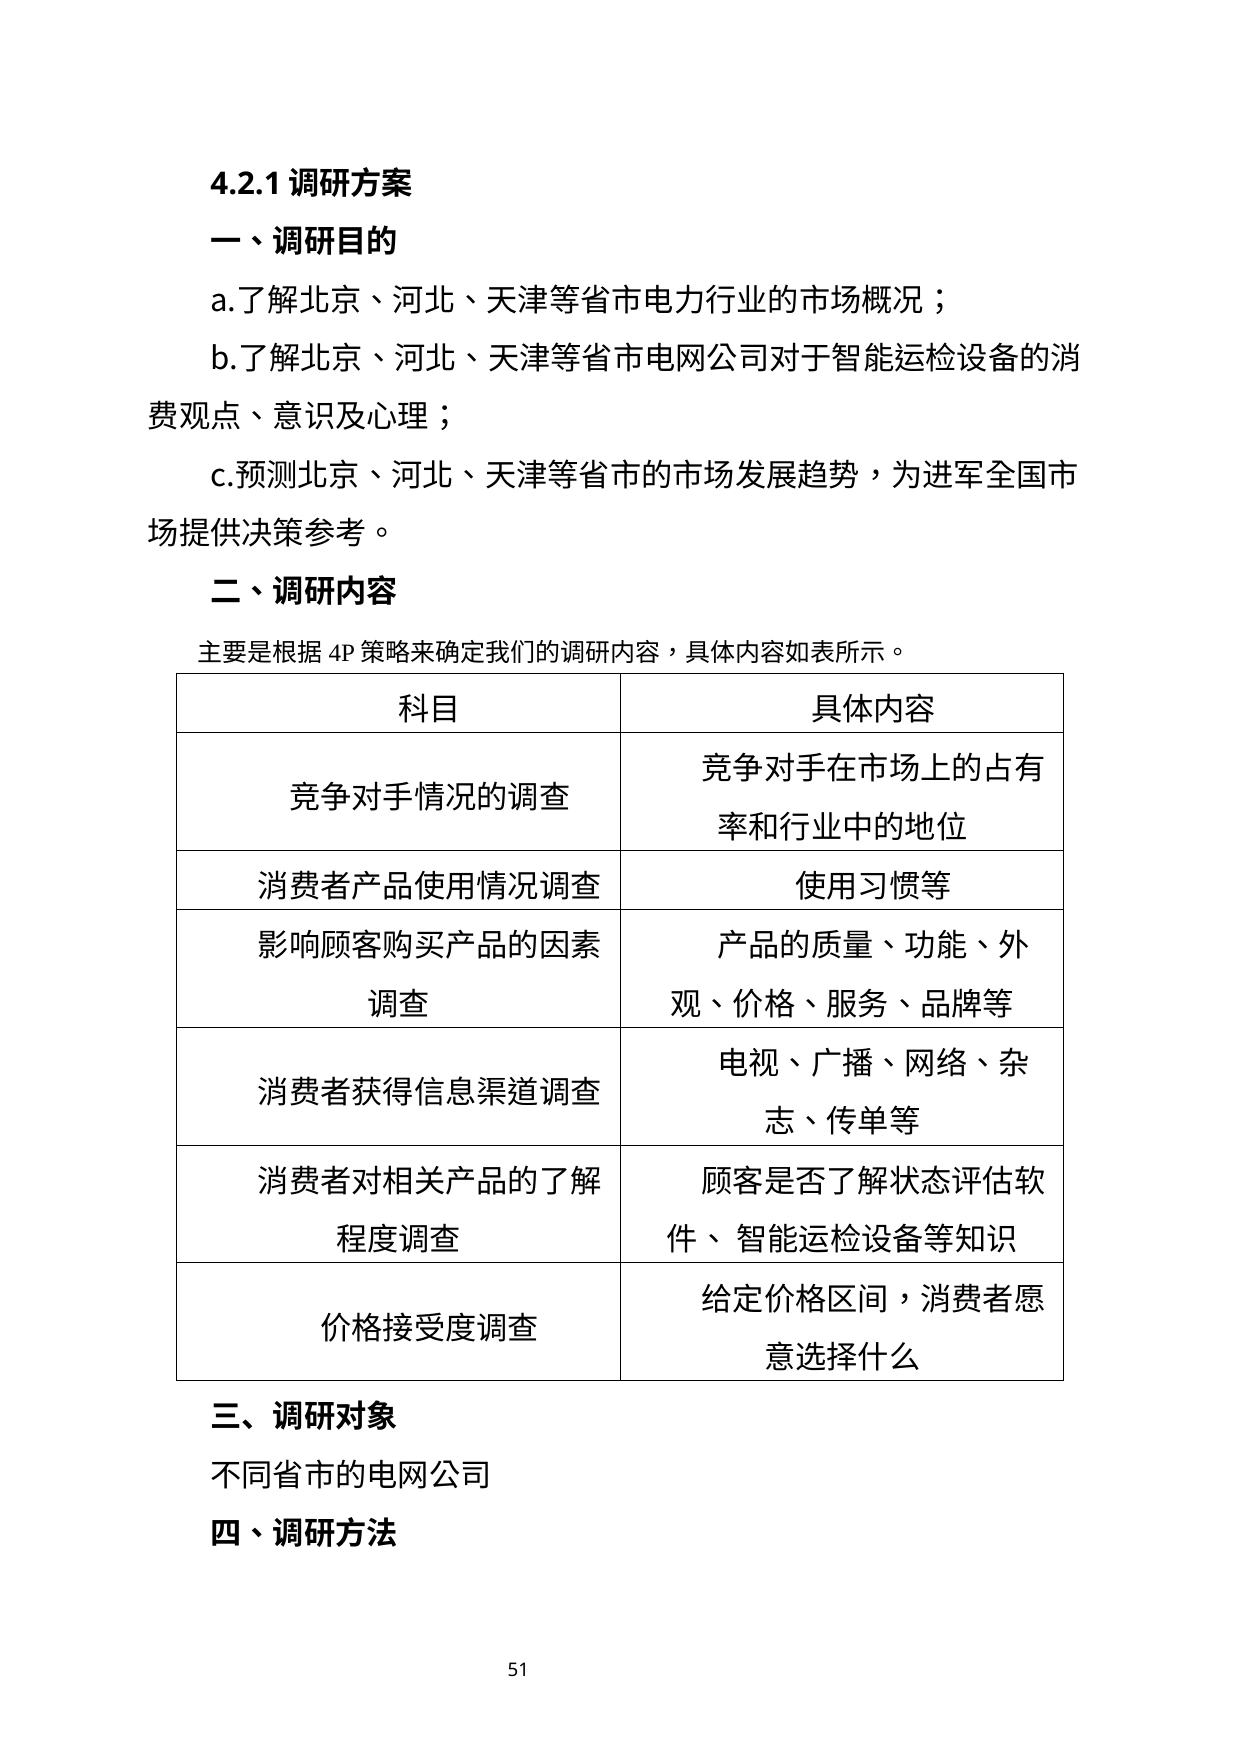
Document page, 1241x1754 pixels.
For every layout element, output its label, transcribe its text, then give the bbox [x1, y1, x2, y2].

table_cell 使用习惯等 [621, 851, 1063, 909]
table_cell 消费者产品使用情况调查 [177, 851, 620, 909]
table_cell 价格接受度调查 [177, 1263, 620, 1380]
table_cell 影响顾客购买产品的因素调查 [177, 910, 620, 1027]
table_cell 竞争对手情况的调查 [177, 733, 620, 850]
table_cell 消费者获得信息渠道调查 [177, 1028, 620, 1144]
table_cell 给定价格区间，消费者愿意选择什么 [621, 1263, 1063, 1380]
text b.了解北京、河北、天津等省市电网公司对于智能运检设备的消费观点、意识及心理； [148, 323, 1093, 439]
text 一、调研目的 [148, 206, 1093, 264]
text 二、调研内容 [148, 556, 1093, 614]
table_header 科目 [177, 674, 620, 732]
table_header 具体内容 [621, 674, 1063, 732]
table_cell 消费者对相关产品的了解程度调查 [177, 1146, 620, 1262]
table_cell 产品的质量、功能、外观、价格、服务、品牌等 [621, 910, 1063, 1027]
table_cell 竞争对手在市场上的占有率和行业中的地位 [621, 733, 1063, 850]
text 四、调研方法 [148, 1498, 1093, 1556]
table_cell 电视、广播、网络、杂志、传单等 [621, 1028, 1063, 1144]
subtitle 4.2.1调研方案 [148, 148, 1093, 206]
text 不同省市的电网公司 [148, 1439, 1093, 1498]
text c.预测北京、河北、天津等省市的市场发展趋势，为进军全国市场提供决策参考。 [148, 439, 1093, 556]
table_cell 顾客是否了解状态评估软件、 智能运检设备等知识 [621, 1146, 1063, 1262]
text a.了解北京、河北、天津等省市电力行业的市场概况； [148, 264, 1093, 323]
text 三、调研对象 [210, 1381, 1093, 1439]
text 主要是根据 4P策略来确定我们的调研内容，具体内容如表所示。 [148, 614, 1093, 673]
